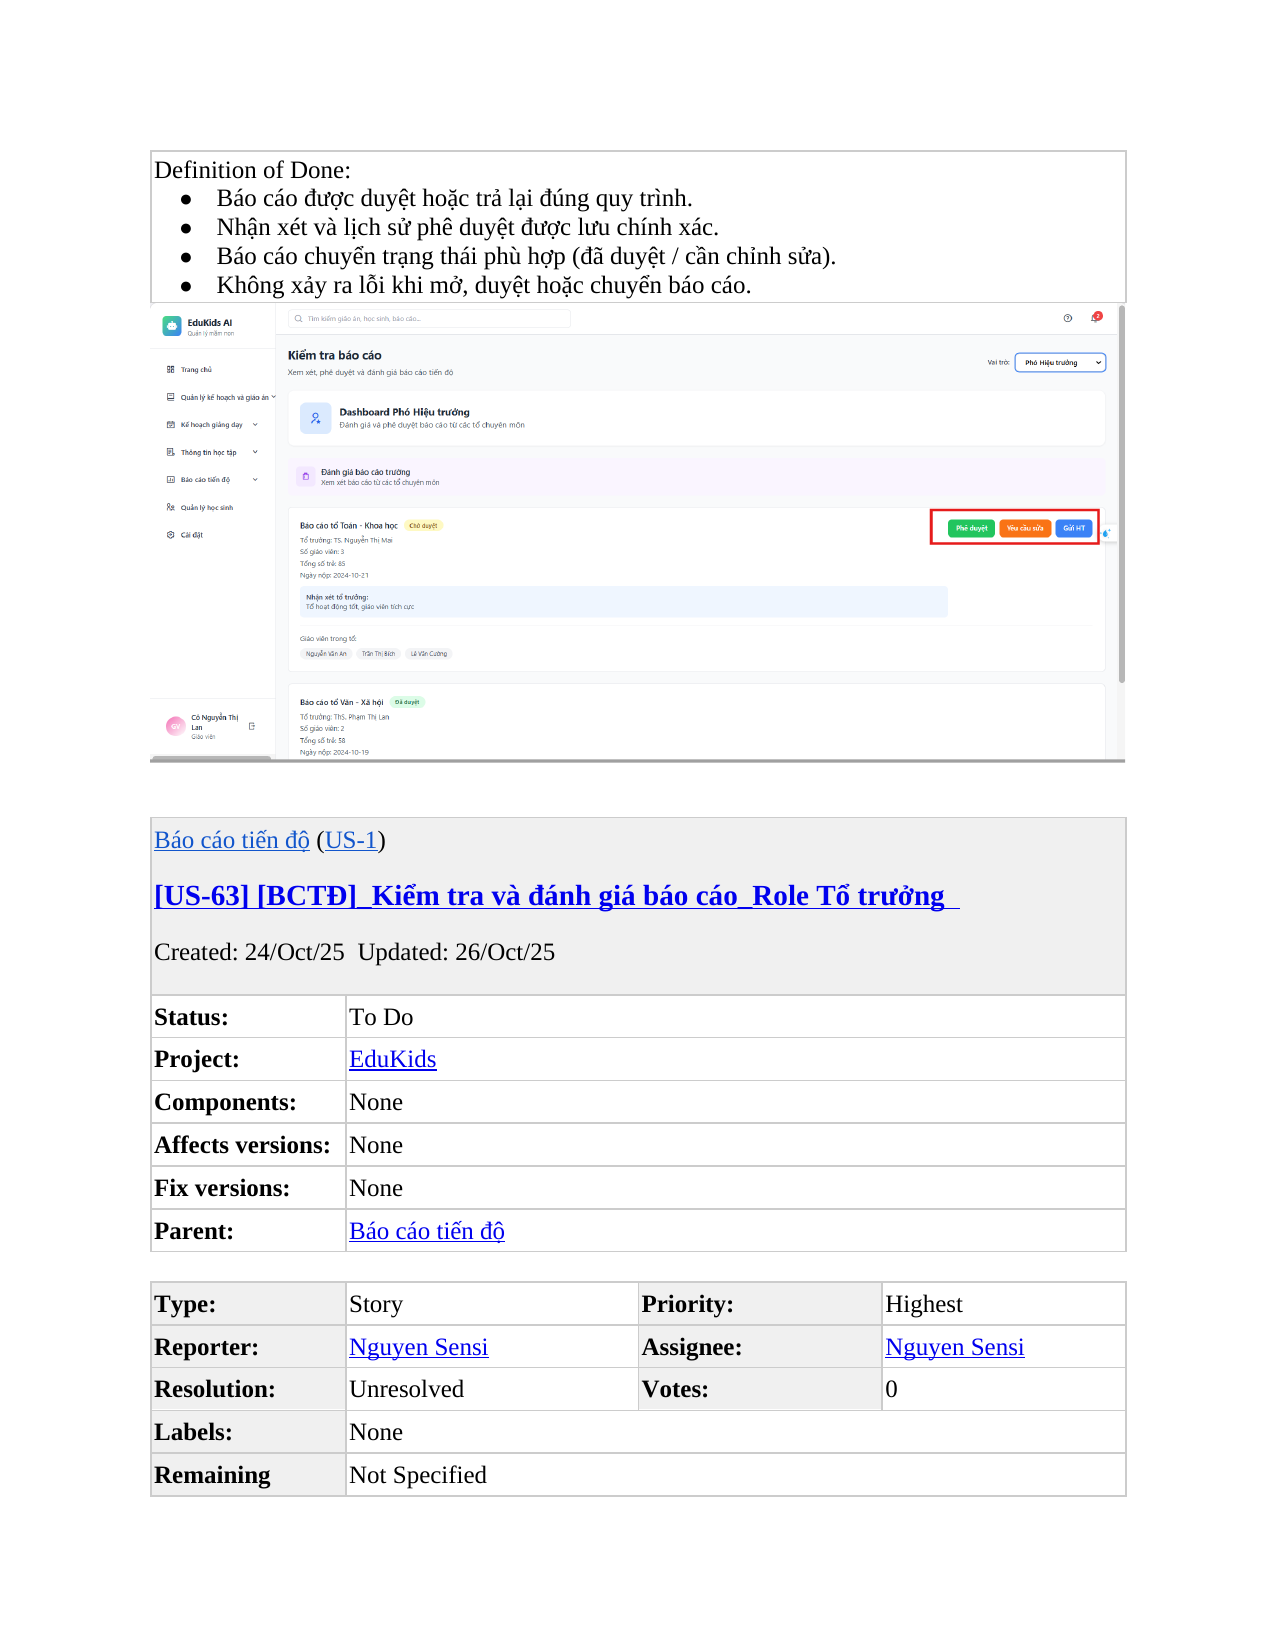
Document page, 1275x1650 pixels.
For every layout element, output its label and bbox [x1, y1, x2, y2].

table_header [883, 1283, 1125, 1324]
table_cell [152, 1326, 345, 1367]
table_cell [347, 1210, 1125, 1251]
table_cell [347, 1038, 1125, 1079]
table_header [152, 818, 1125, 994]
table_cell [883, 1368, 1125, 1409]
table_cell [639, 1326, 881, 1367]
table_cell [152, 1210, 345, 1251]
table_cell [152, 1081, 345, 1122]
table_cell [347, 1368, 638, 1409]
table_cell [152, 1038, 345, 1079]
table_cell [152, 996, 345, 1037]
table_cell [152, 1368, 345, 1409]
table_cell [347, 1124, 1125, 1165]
picture [150, 303, 1125, 759]
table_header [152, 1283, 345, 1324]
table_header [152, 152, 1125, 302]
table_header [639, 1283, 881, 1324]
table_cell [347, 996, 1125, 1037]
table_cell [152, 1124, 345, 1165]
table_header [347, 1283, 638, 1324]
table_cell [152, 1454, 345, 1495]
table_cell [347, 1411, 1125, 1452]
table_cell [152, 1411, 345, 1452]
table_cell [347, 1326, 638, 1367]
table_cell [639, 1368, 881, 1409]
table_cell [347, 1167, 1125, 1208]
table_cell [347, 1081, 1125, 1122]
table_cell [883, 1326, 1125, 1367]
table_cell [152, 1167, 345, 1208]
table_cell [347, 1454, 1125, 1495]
